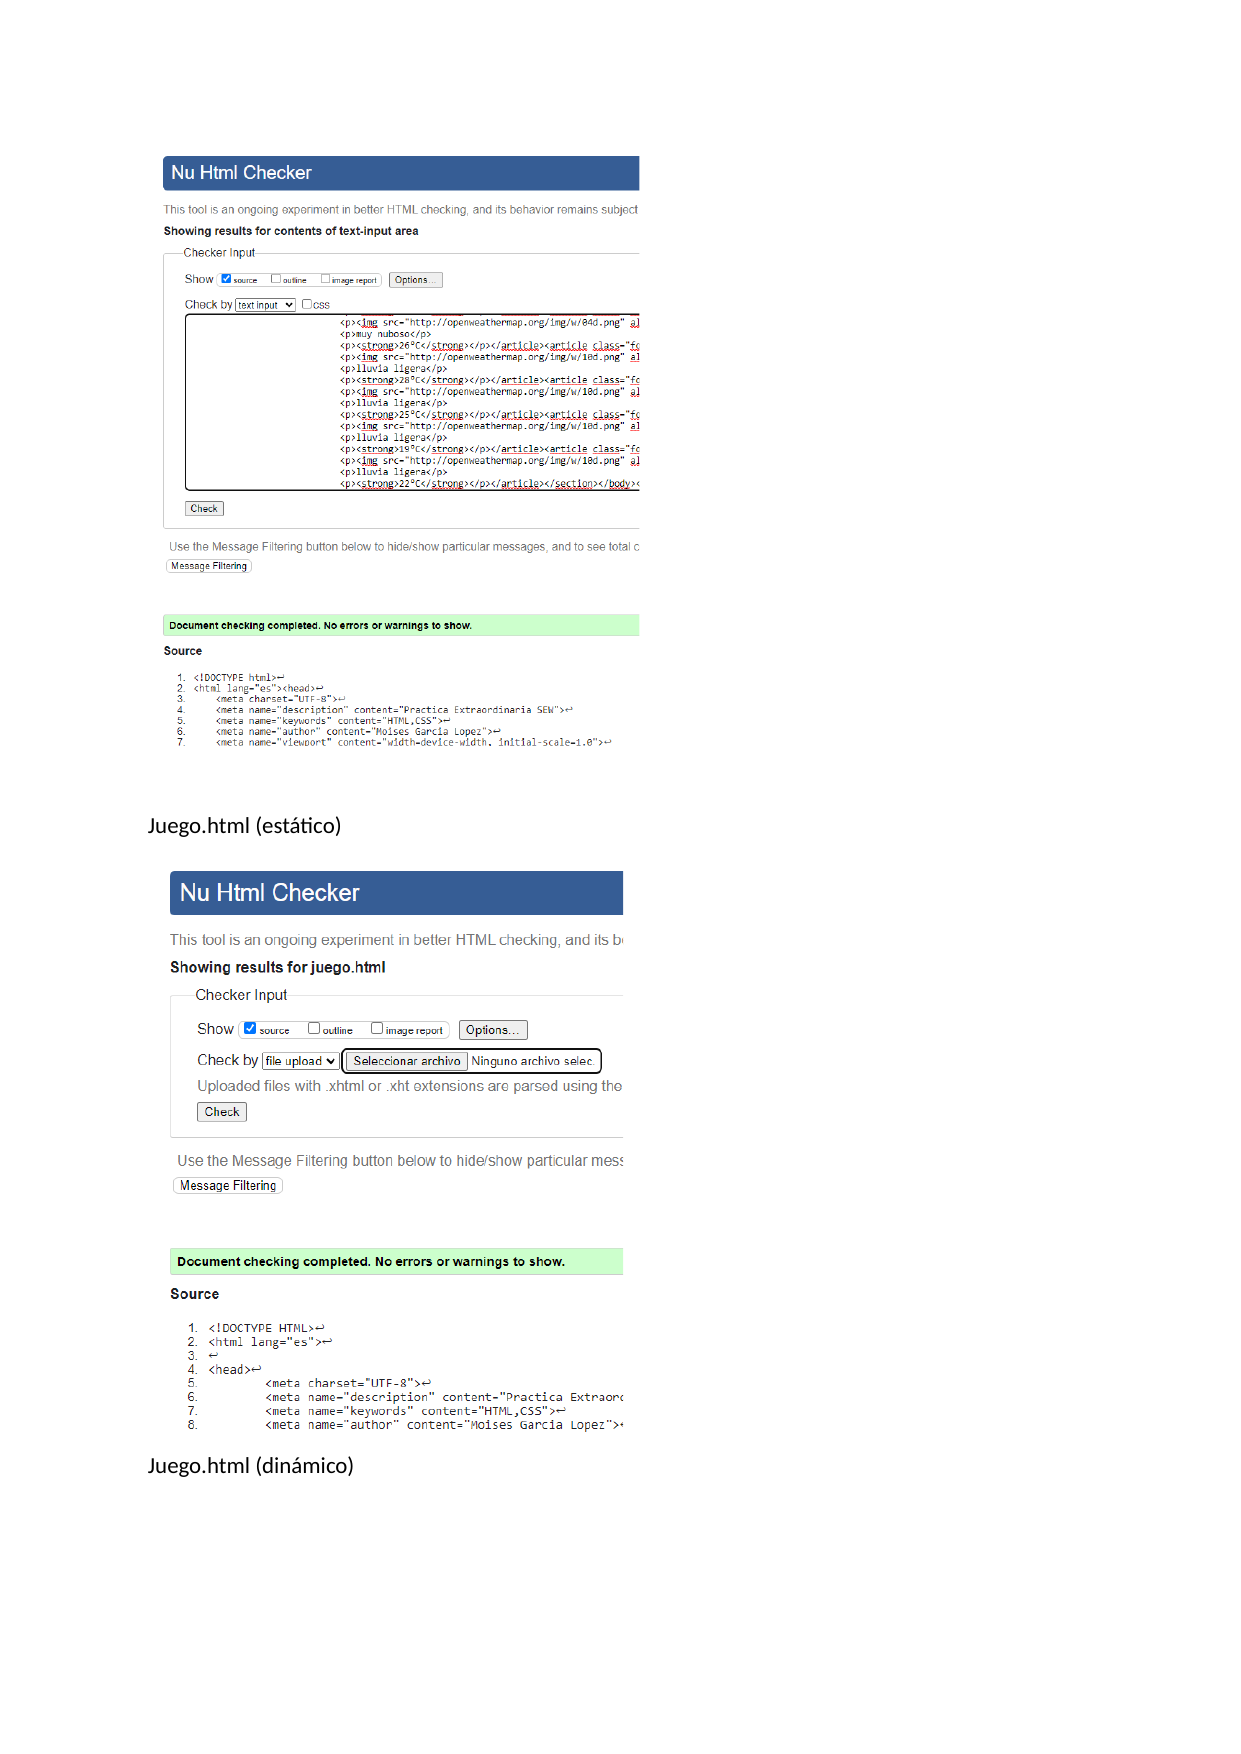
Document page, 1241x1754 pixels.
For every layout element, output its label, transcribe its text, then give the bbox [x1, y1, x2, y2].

picture [147, 857, 624, 1433]
text Juego.html (estático) [148, 811, 1063, 839]
picture [147, 147, 640, 746]
text Juego.html (dinámico) [148, 1451, 1063, 1479]
